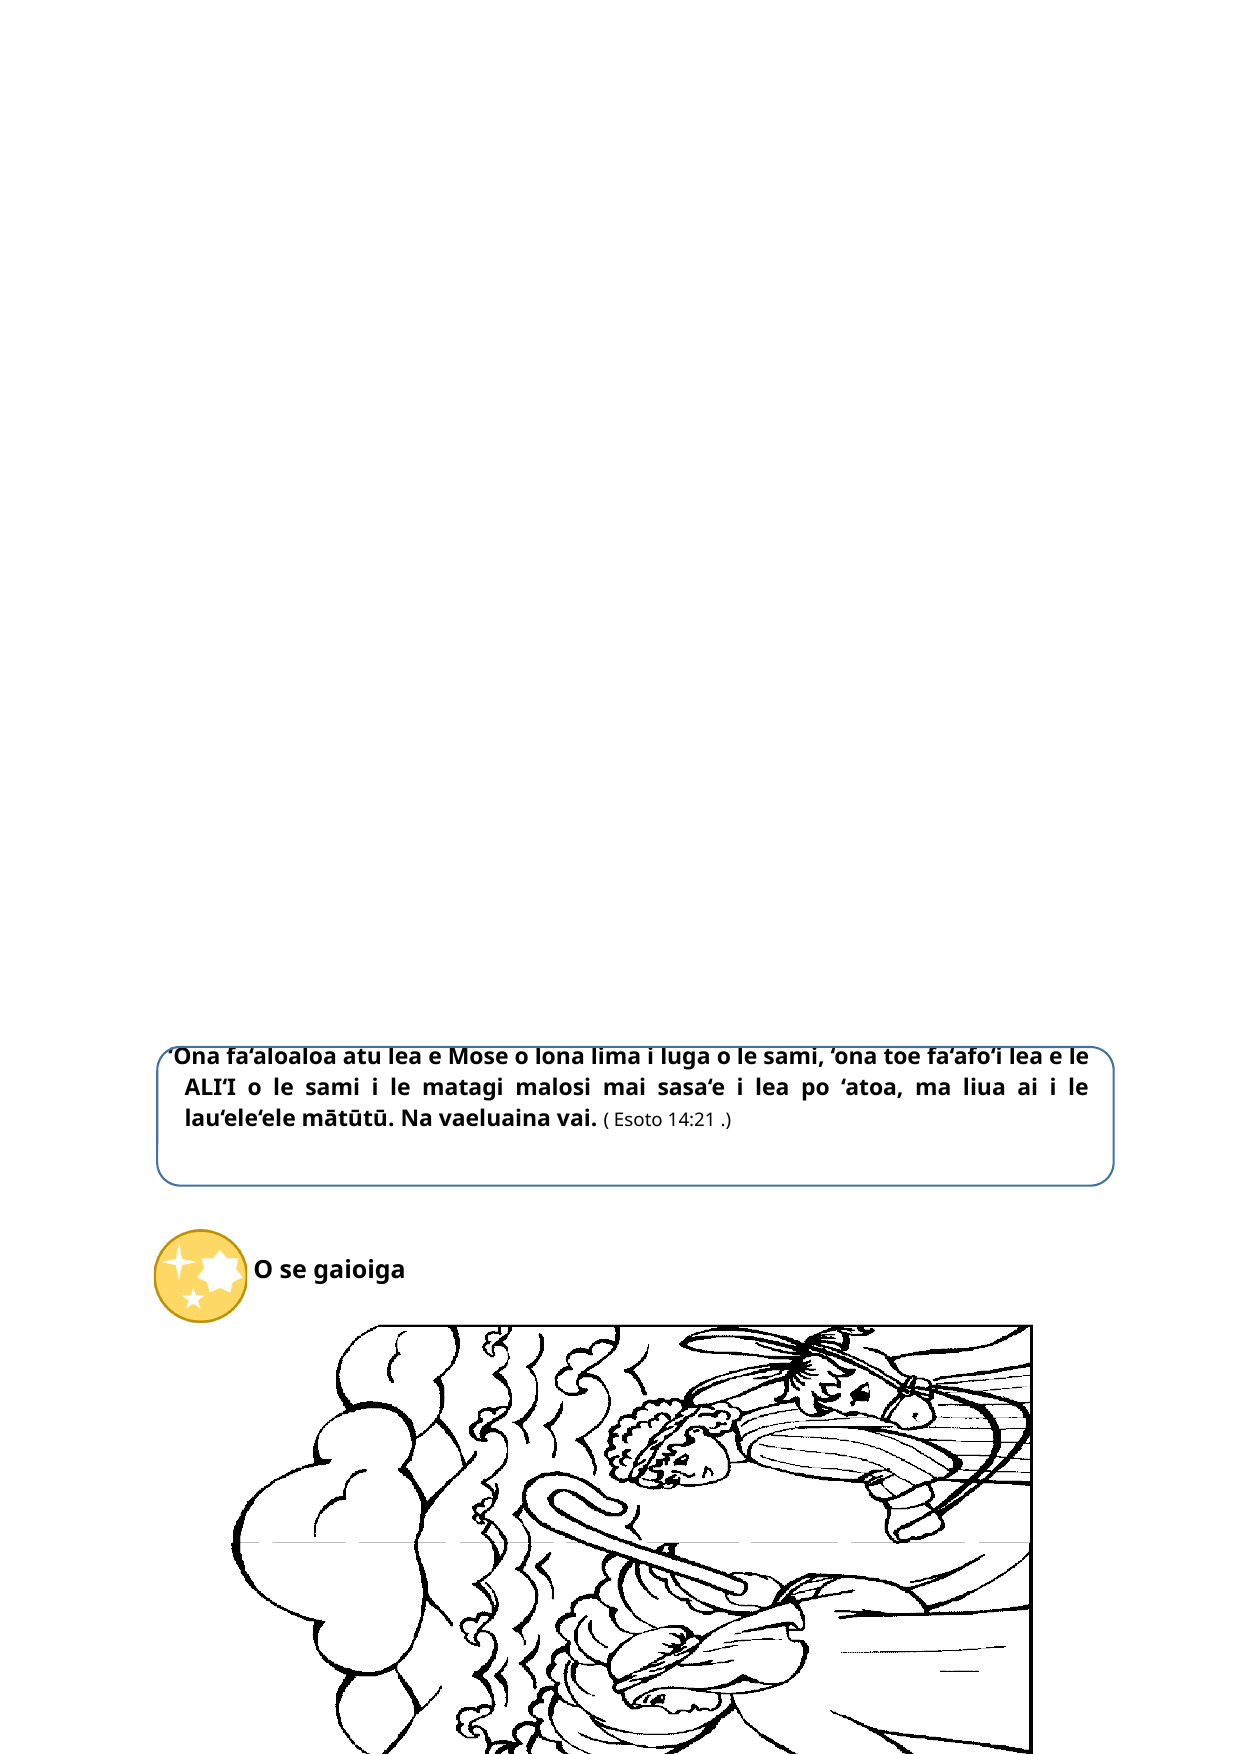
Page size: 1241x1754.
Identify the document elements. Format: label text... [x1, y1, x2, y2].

text O se gaioiga [248, 1252, 1090, 1286]
text ‘Ona fa‘aloaloa atu lea e Mose o lona lima i luga o le sami, ‘ona toe fa‘afo‘i lea e le ALI‘I o le sami i le matagi malosi mai sasa‘e i lea po ‘atoa, ma liua ai i le lau‘ele‘ele mātūtū. Na vaeluaina vai. ( Esoto 14:21 .) [150, 1040, 1090, 1133]
picture [153, 1229, 1041, 1754]
